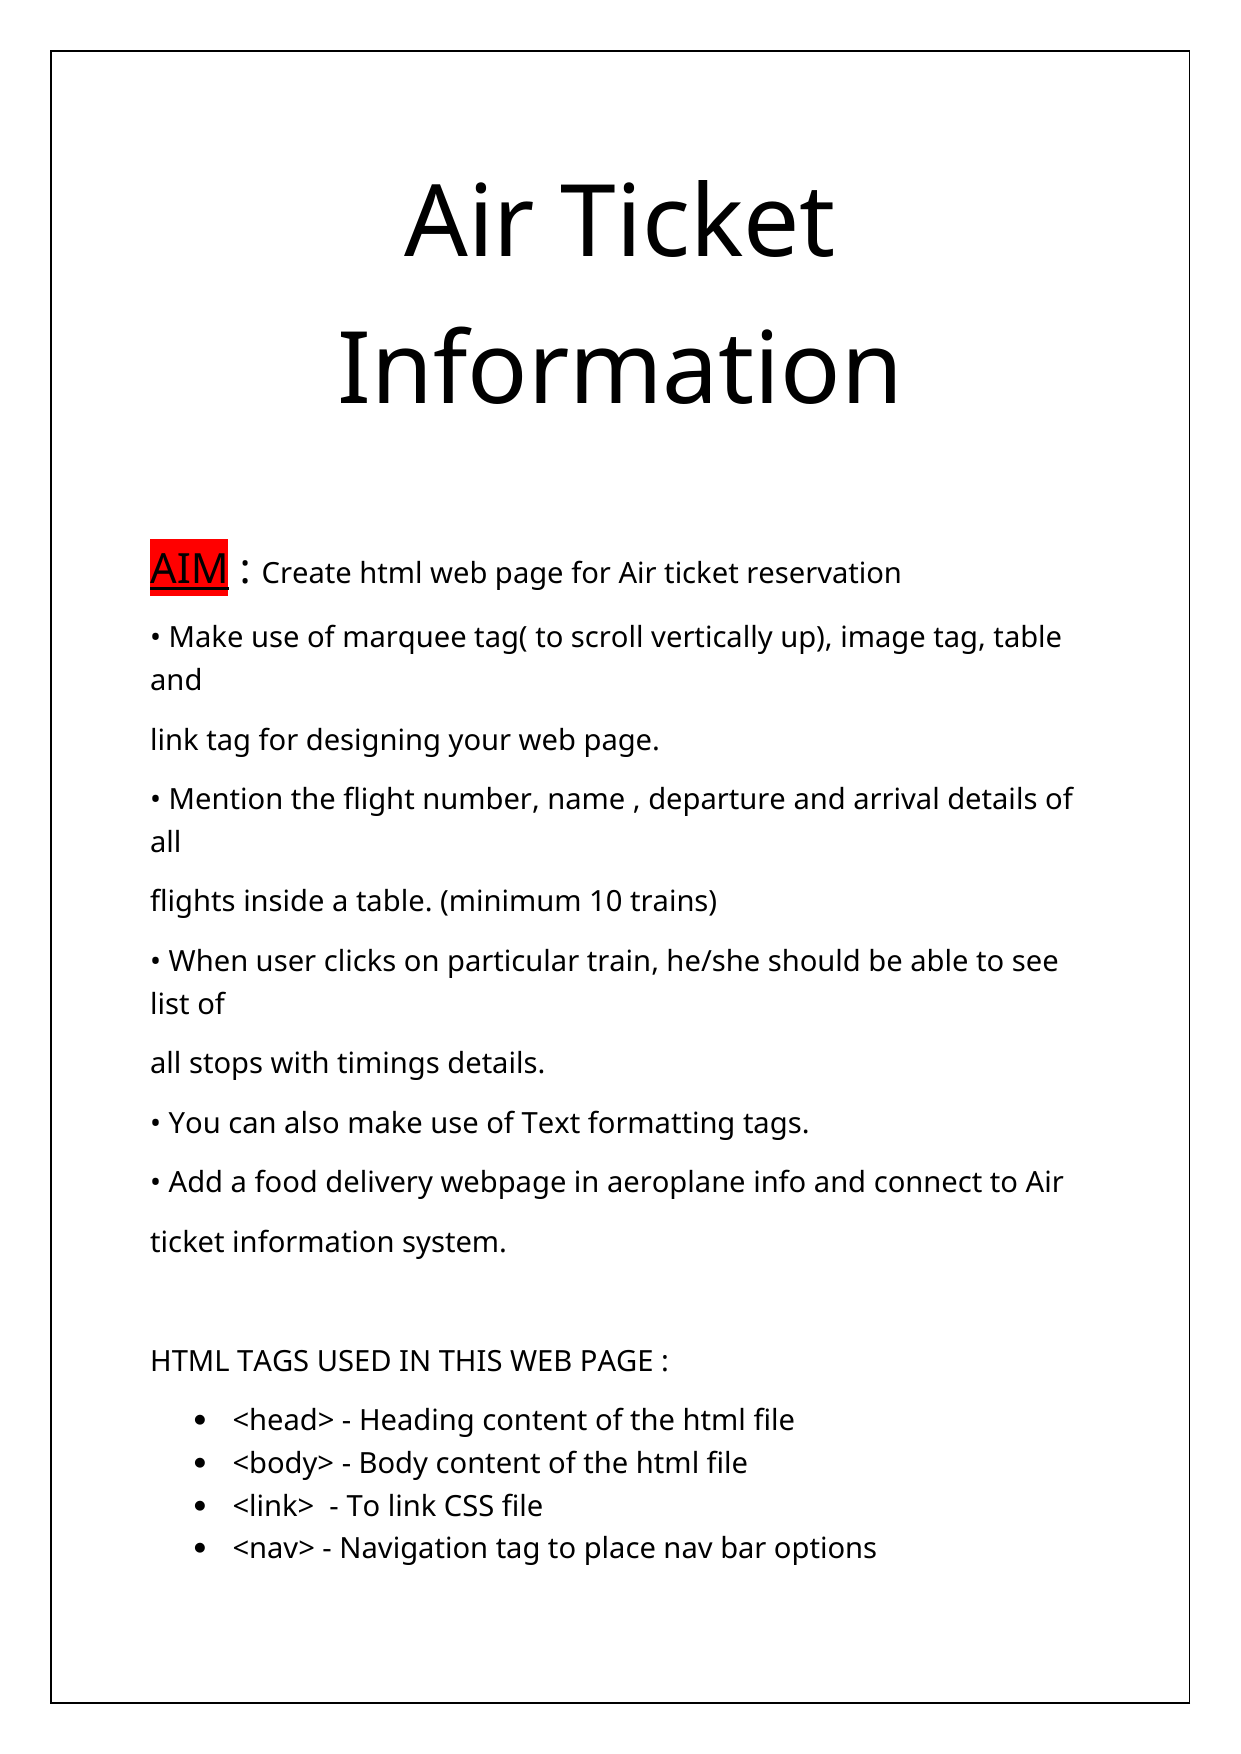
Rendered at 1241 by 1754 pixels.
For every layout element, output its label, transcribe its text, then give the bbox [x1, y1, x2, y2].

text • Make use of marquee tag( to scroll vertically up), image tag, table and [150, 617, 1090, 699]
text • When user clicks on particular train, he/she should be able to see list of [150, 940, 1090, 1023]
text ticket information system. [150, 1221, 1090, 1261]
text • Mention the flight number, name , departure and arrival details of all [150, 778, 1090, 861]
text link tag for designing your web page. [150, 719, 1090, 759]
list <body> - Body content of the html file [195, 1442, 1090, 1482]
text Air Ticket Information [150, 150, 1090, 433]
text all stops with timings details. [150, 1042, 1090, 1082]
text AIM : Create html web page for Air ticket reservation [228, 539, 1090, 596]
text • You can also make use of Text formatting tags. [150, 1102, 1090, 1142]
list <link> - To link CSS file [195, 1485, 1090, 1525]
text flights inside a table. (minimum 10 trains) [150, 881, 1090, 920]
text HTML TAGS USED IN THIS WEB PAGE : [150, 1340, 1090, 1379]
text • Add a food delivery webpage in aeroplane info and connect to Air [150, 1161, 1090, 1201]
list <head> - Heading content of the html file [195, 1399, 1090, 1439]
list <nav> - Navigation tag to place nav bar options [195, 1528, 1090, 1567]
